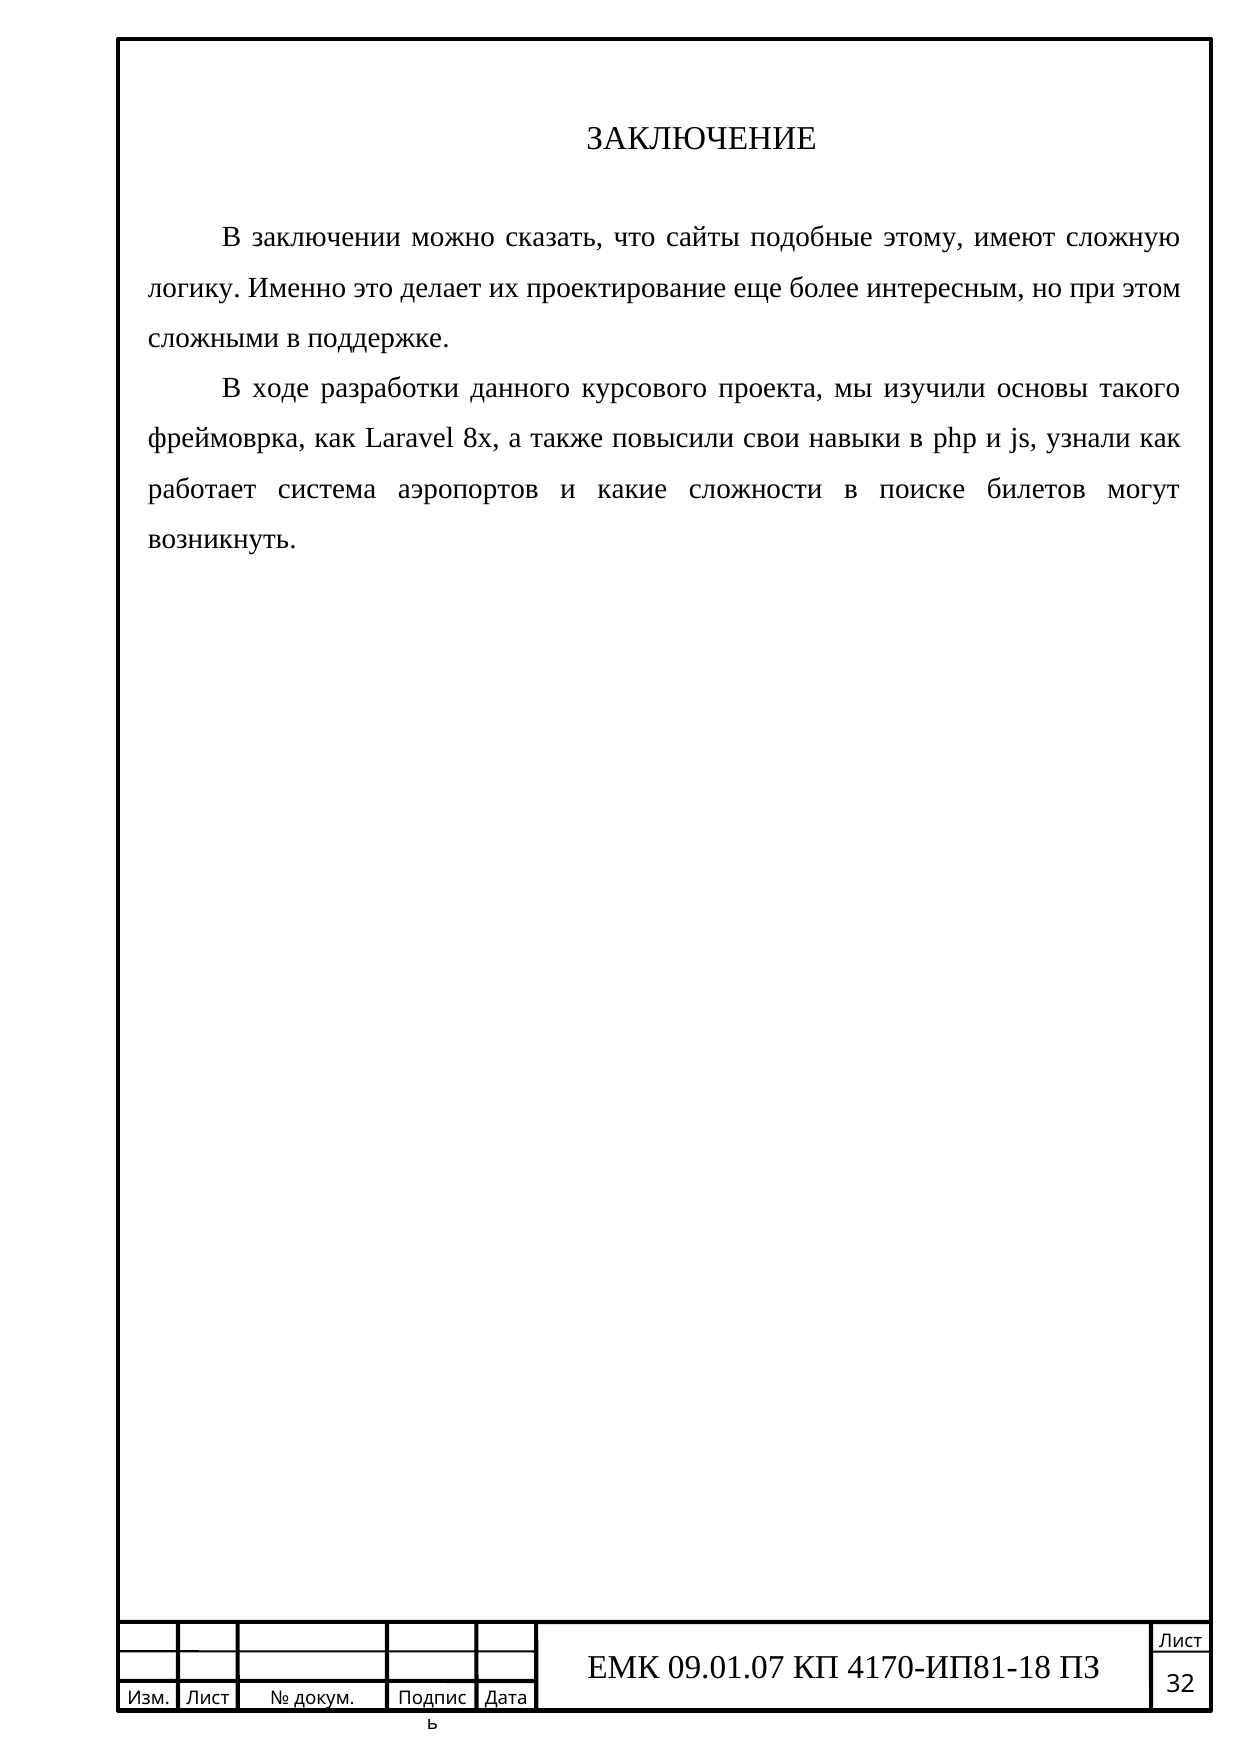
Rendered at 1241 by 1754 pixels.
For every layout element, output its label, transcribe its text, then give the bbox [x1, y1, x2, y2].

text В заключении можно сказать, что сайты подобные этому, имеют сложную логику. Именно это делает их проектирование еще более интересным, но при этом сложными в поддержке. [148, 219, 1181, 353]
text В ходе разработки данного курсового проекта, мы изучили основы такого фреймоврка, как Laravel 8x, а также повысили свои навыки в php и js, узнали как работает система аэропортов и какие сложности в поиске билетов могут возникнуть. [148, 370, 1181, 555]
subtitle ЗАКЛЮЧЕНИЕ [148, 118, 1181, 156]
